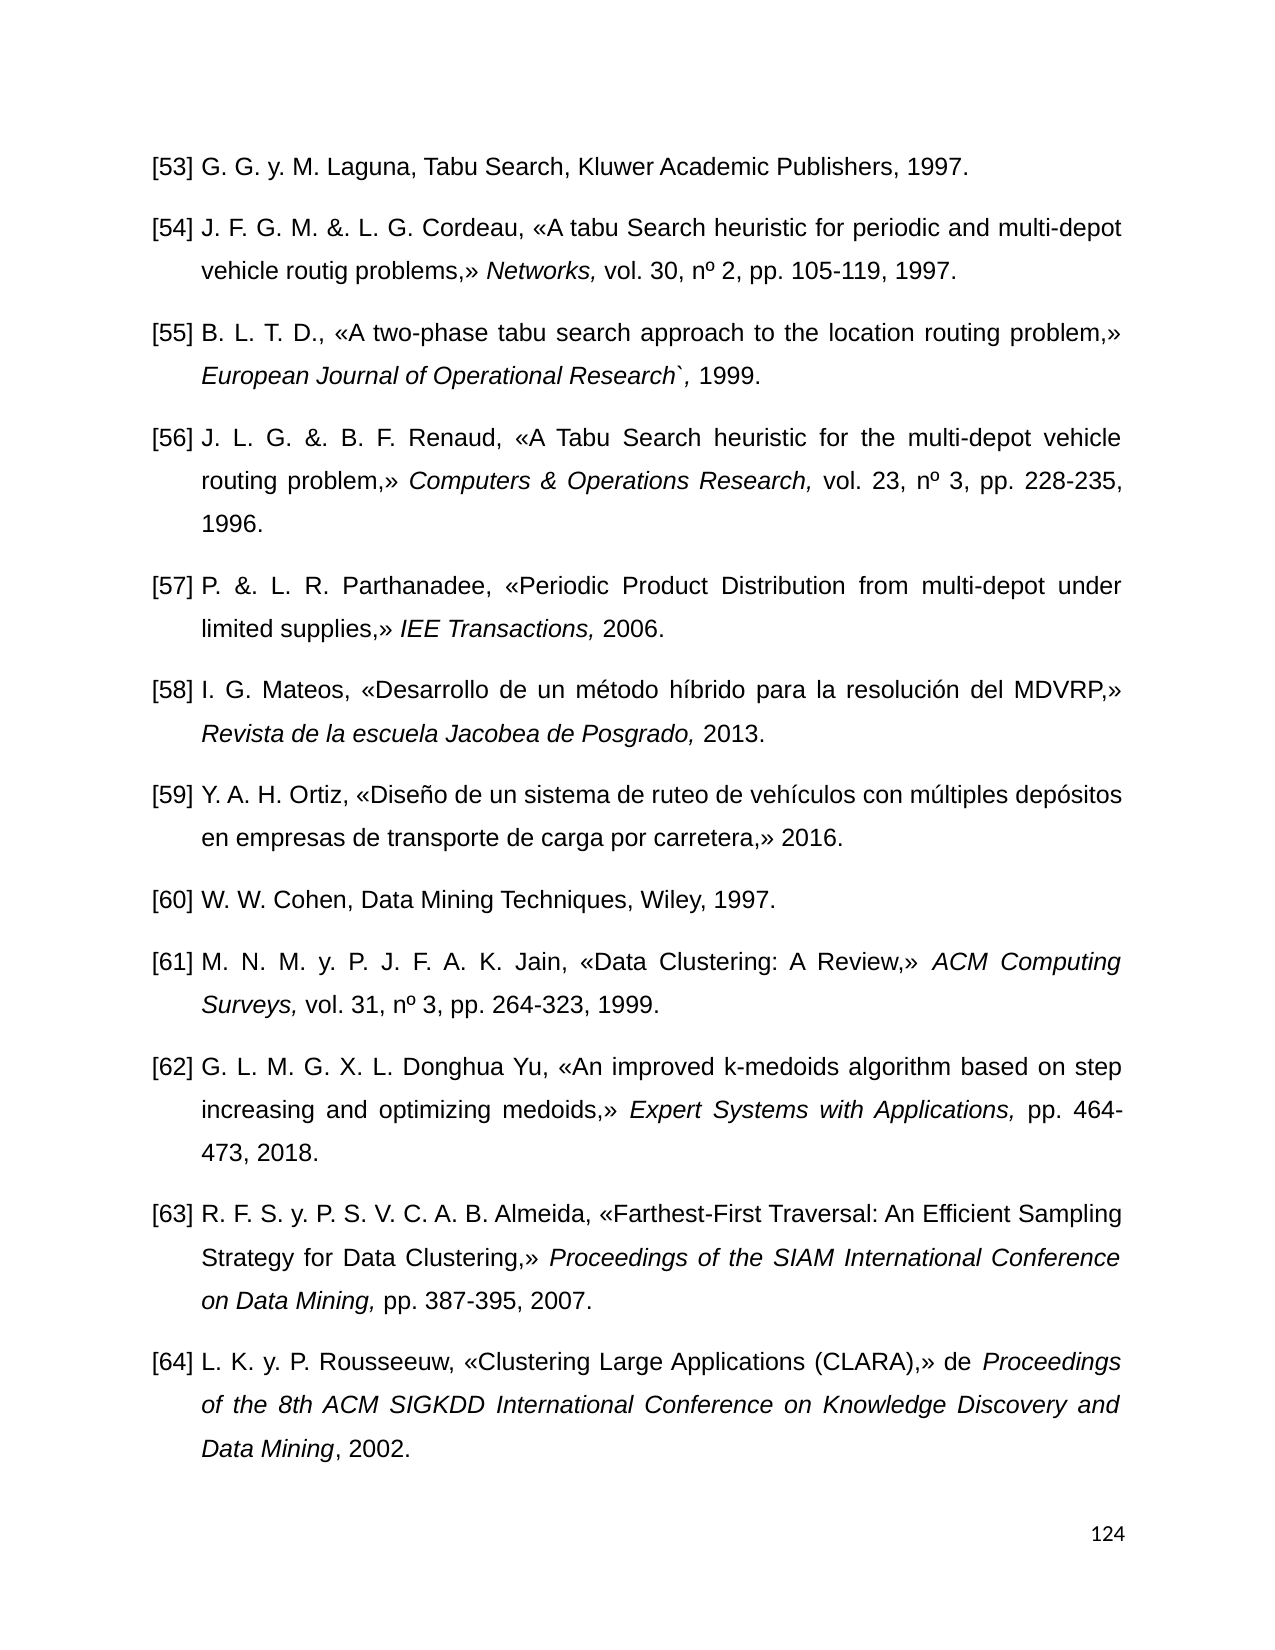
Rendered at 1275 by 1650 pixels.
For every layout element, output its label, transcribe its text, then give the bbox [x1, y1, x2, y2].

table_cell [56] [150, 421, 199, 569]
table_cell [54] [150, 212, 199, 316]
table_cell M. N. M. y. P. J. F. A. K. Jain, «Data Clustering: A Review,» ACM Computing Surveys, vol. 31, nº 3, pp. 264-323, 1999. [200, 945, 1125, 1050]
table_cell [59] [150, 779, 199, 883]
table_cell G. L. M. G. X. L. Donghua Yu, «An improved k-medoids algorithm based on step increasing and optimizing medoids,» Expert Systems with Applications, pp. 464-473, 2018. [200, 1050, 1125, 1198]
table_cell J. F. G. M. &. L. G. Cordeau, «A tabu Search heuristic for periodic and multi-depot vehicle routig problems,» Networks, vol. 30, nº 2, pp. 105-119, 1997. [200, 212, 1125, 316]
table_cell [60] [150, 884, 199, 945]
table_cell [53] [150, 150, 199, 212]
table_cell Y. A. H. Ortiz, «Diseño de un sistema de ruteo de vehículos con múltiples depósitos en empresas de transporte de carga por carretera,» 2016. [200, 779, 1125, 883]
table_cell G. G. y. M. Laguna, Tabu Search, Kluwer Academic Publishers, 1997. [200, 150, 1125, 212]
table_cell P. &. L. R. Parthanadee, «Periodic Product Distribution from multi-depot under limited supplies,» IEE Transactions, 2006. [200, 569, 1125, 674]
table_cell I. G. Mateos, «Desarrollo de un método híbrido para la resolución del MDVRP,» Revista de la escuela Jacobea de Posgrado, 2013. [200, 674, 1125, 779]
table_cell [55] [150, 316, 199, 421]
table_cell [58] [150, 674, 199, 779]
table_cell [61] [150, 945, 199, 1050]
table_cell [62] [150, 1050, 199, 1198]
table_cell L. K. y. P. Rousseeuw, «Clustering Large Applications (CLARA),» de Proceedings of the 8th ACM SIGKDD International Conference on Knowledge Discovery and Data Mining, 2002. [200, 1346, 1125, 1494]
table_cell [63] [150, 1198, 199, 1346]
table_cell W. W. Cohen, Data Mining Techniques, Wiley, 1997. [200, 884, 1125, 945]
table_cell B. L. T. D., «A two-phase tabu search approach to the location routing problem,» European Journal of Operational Research`, 1999. [200, 316, 1125, 421]
table_cell J. L. G. &. B. F. Renaud, «A Tabu Search heuristic for the multi-depot vehicle routing problem,» Computers & Operations Research, vol. 23, nº 3, pp. 228-235, 1996. [200, 421, 1125, 569]
table_cell [64] [150, 1346, 199, 1494]
table_cell R. F. S. y. P. S. V. C. A. B. Almeida, «Farthest-First Traversal: An Efficient Sampling Strategy for Data Clustering,» Proceedings of the SIAM International Conference on Data Mining, pp. 387-395, 2007. [200, 1198, 1125, 1346]
table_cell [57] [150, 569, 199, 674]
